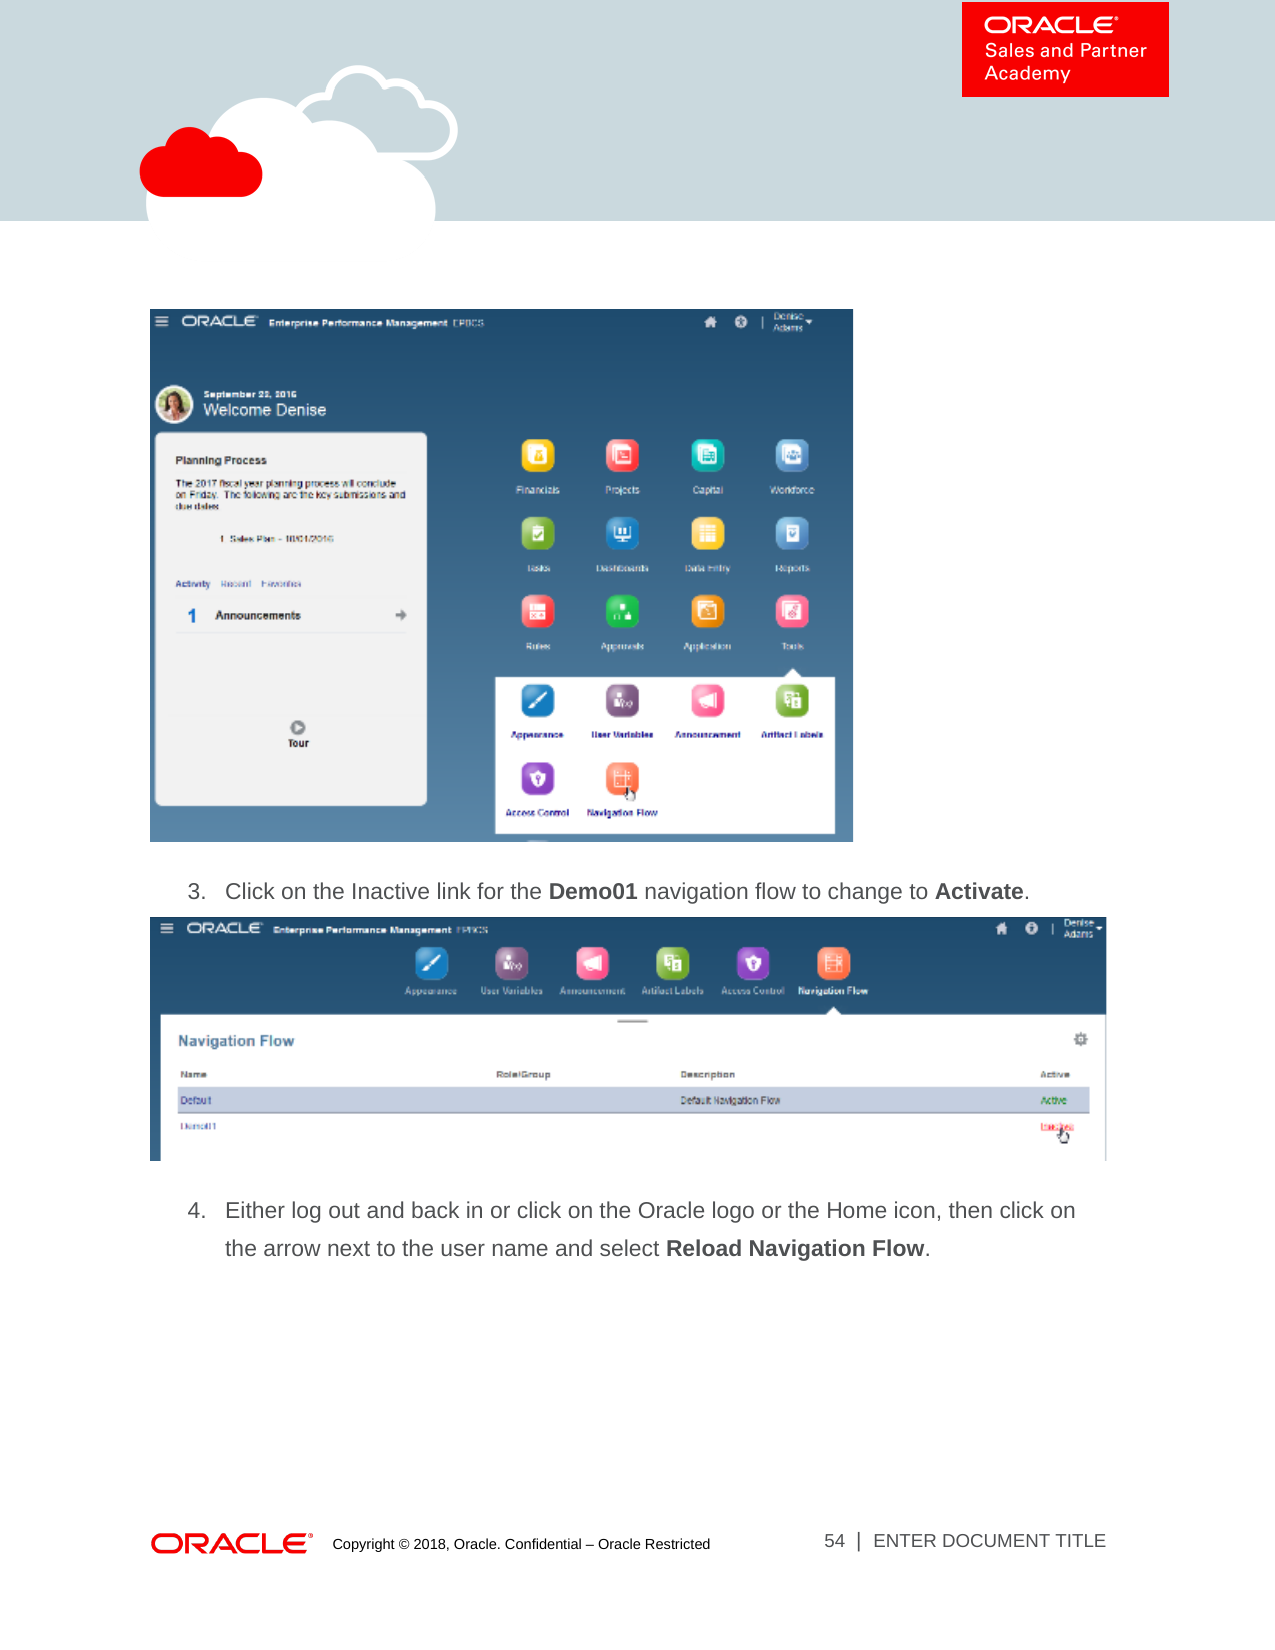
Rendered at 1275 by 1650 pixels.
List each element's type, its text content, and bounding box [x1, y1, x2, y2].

text Either log out and back in or click on the Oracle logo or the Home icon, then click on the arrow next to the user name and select Reload Navigation Flow. [187, 1186, 1106, 1261]
picture [150, 917, 1107, 1161]
picture [150, 309, 854, 842]
picture [150, 1514, 327, 1574]
text Click on the Inactive link for the Demo01 navigation flow to change to Activate. [187, 867, 1106, 904]
picture [0, 0, 1275, 267]
